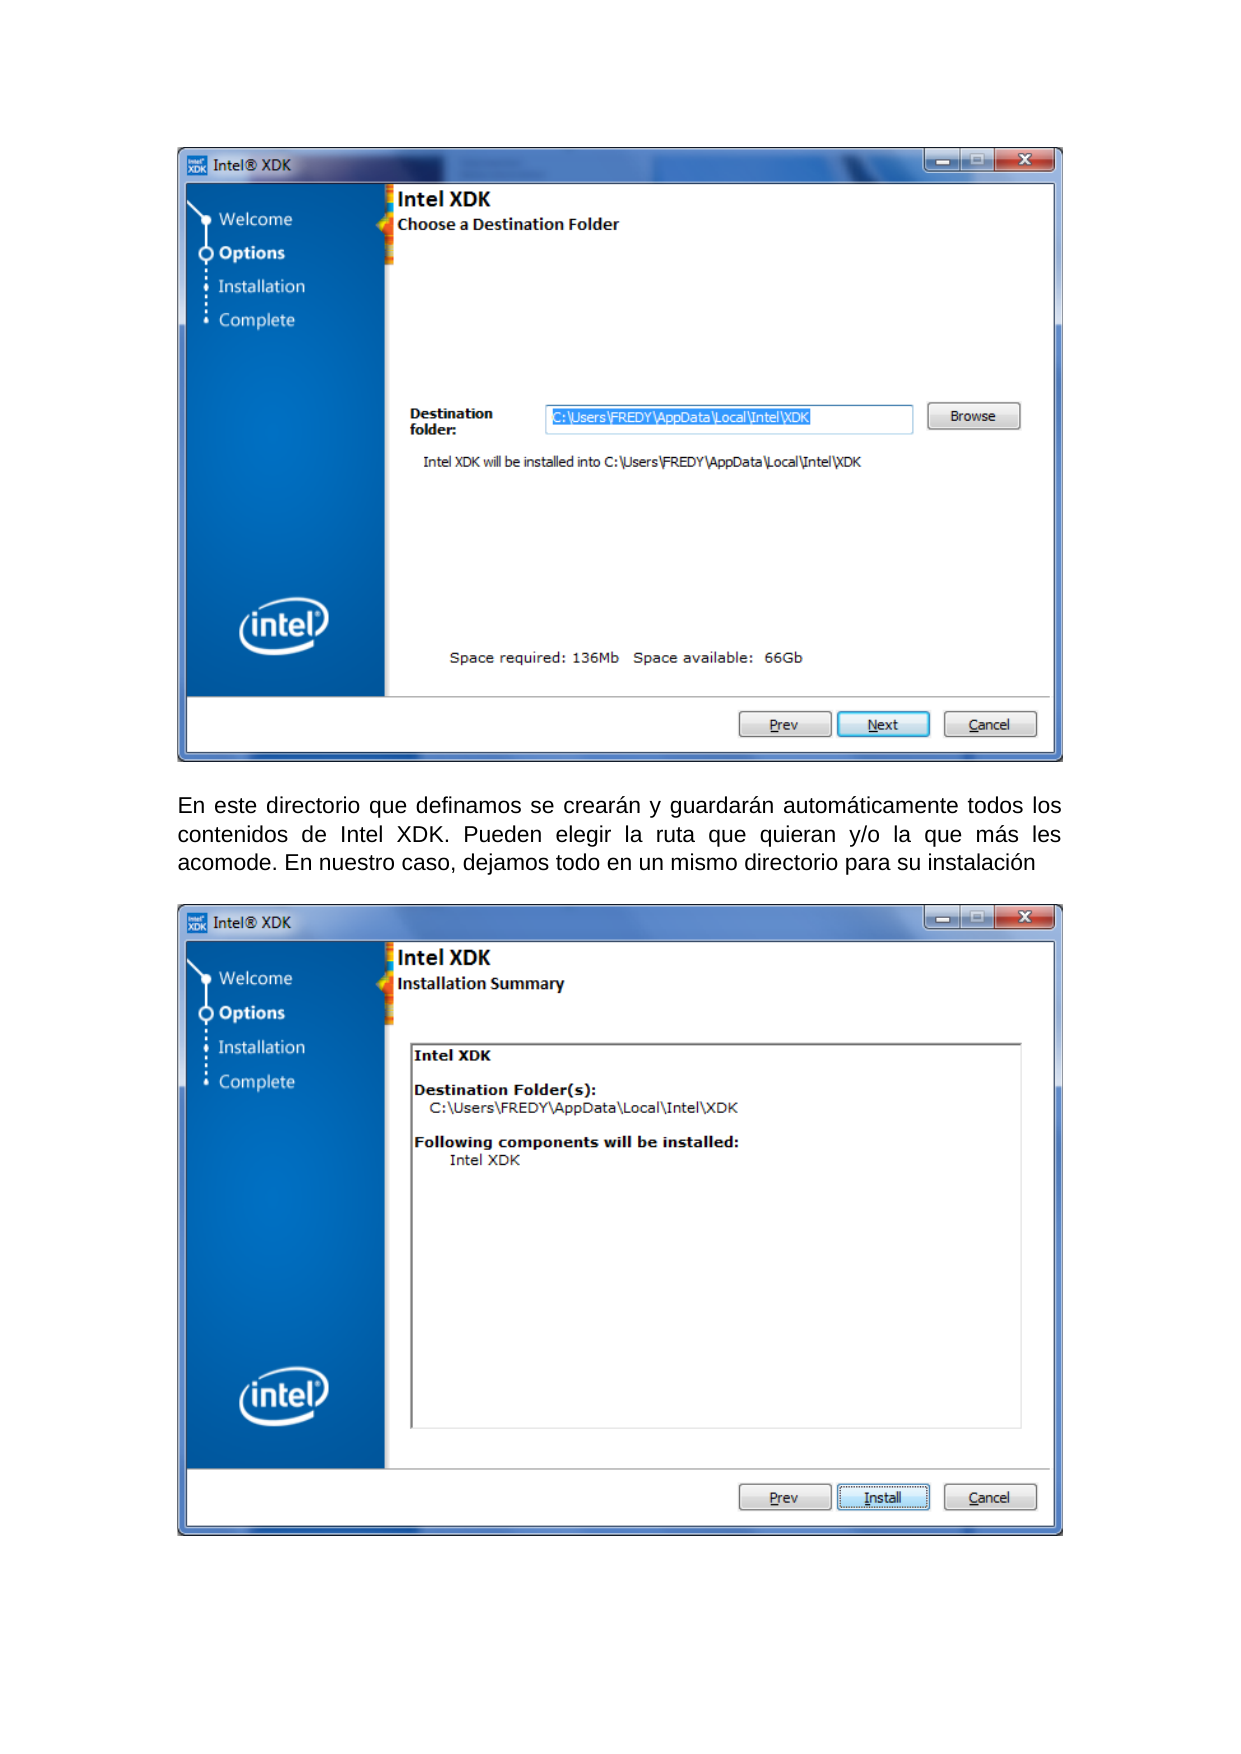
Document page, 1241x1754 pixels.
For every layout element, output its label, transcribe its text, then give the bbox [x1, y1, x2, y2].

text En este directorio que definamos se crearán y guardarán automáticamente todos los contenidos de Intel XDK. Pueden elegir la ruta que quieran y/o la que más les acomode. En nuestro caso, dejamos todo en un mismo directorio para su instalación [177, 791, 1063, 875]
picture [177, 147, 1063, 762]
picture [177, 904, 1063, 1536]
